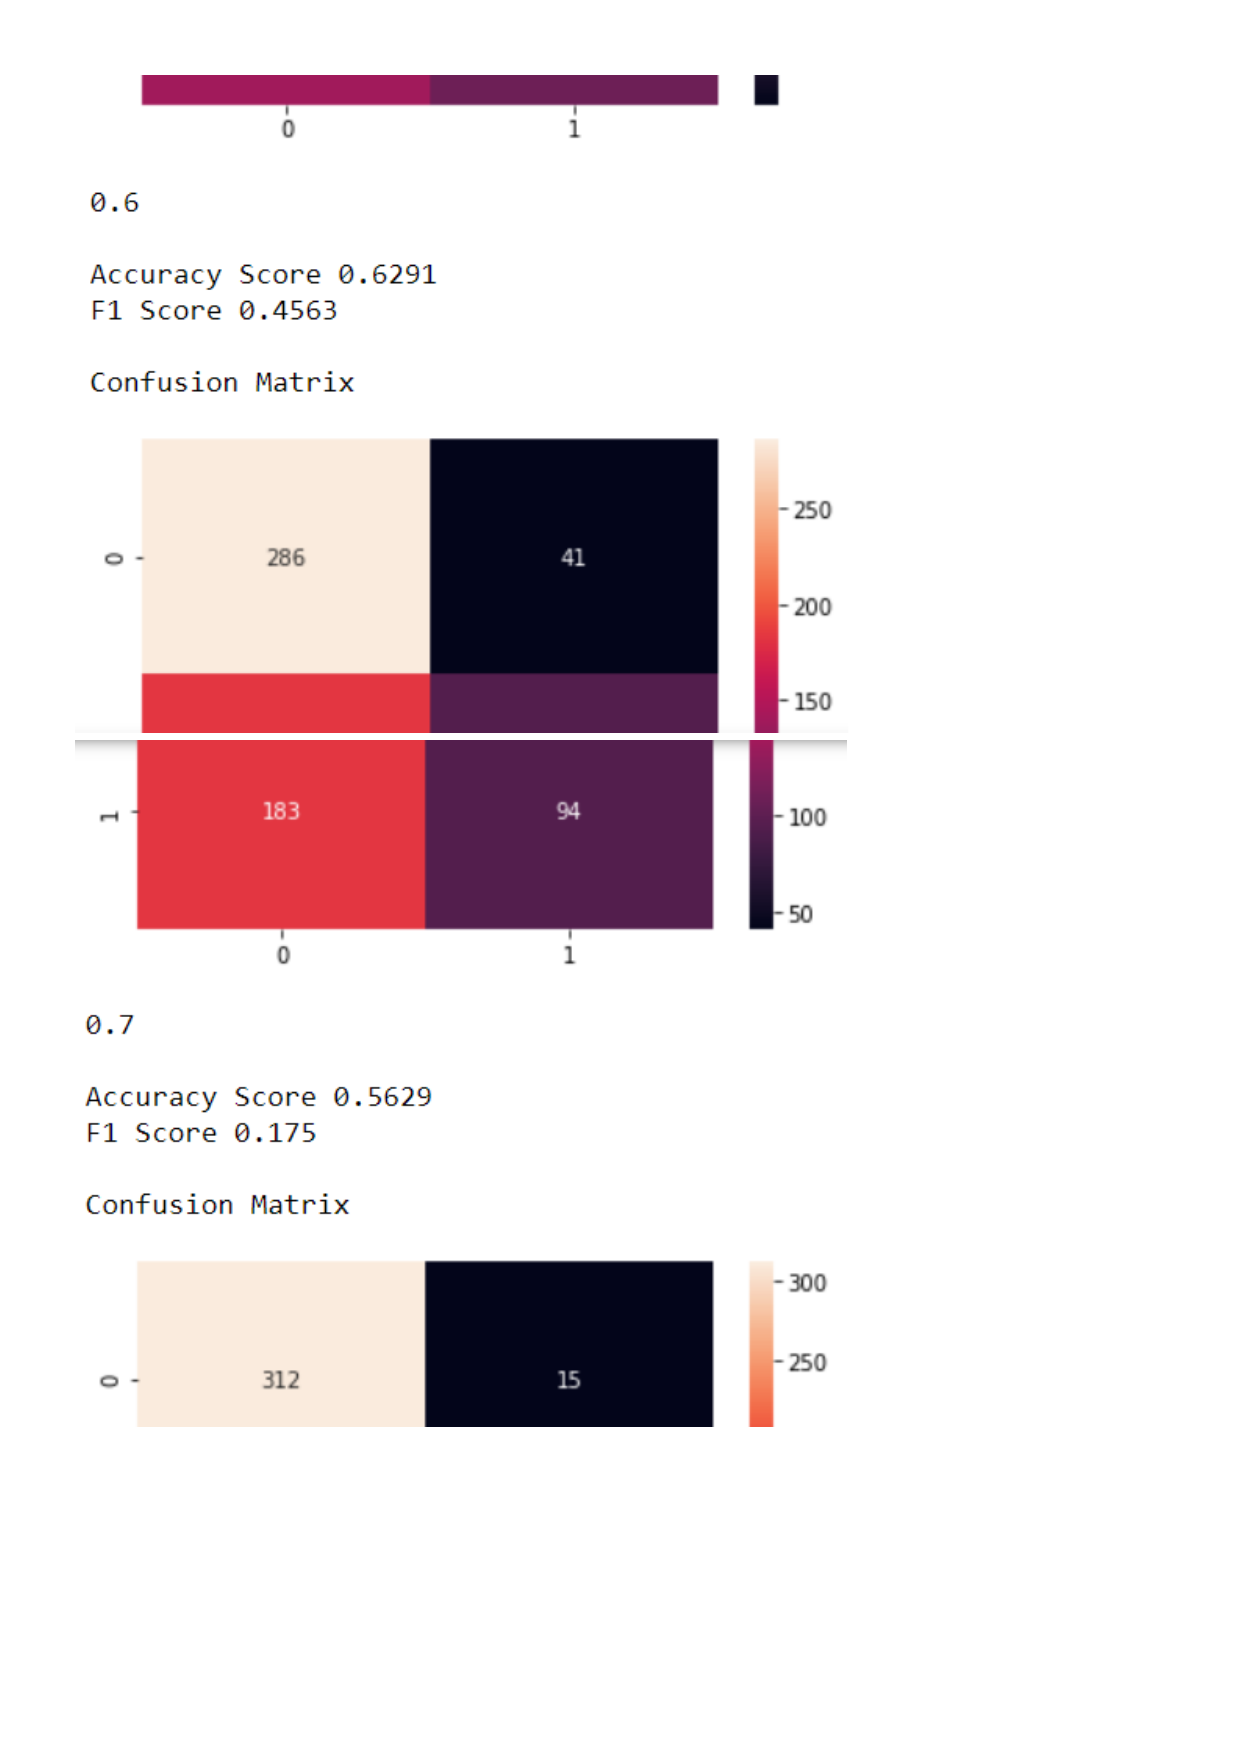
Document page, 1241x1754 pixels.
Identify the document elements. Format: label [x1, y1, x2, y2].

picture [75, 740, 847, 1427]
picture [75, 75, 849, 733]
